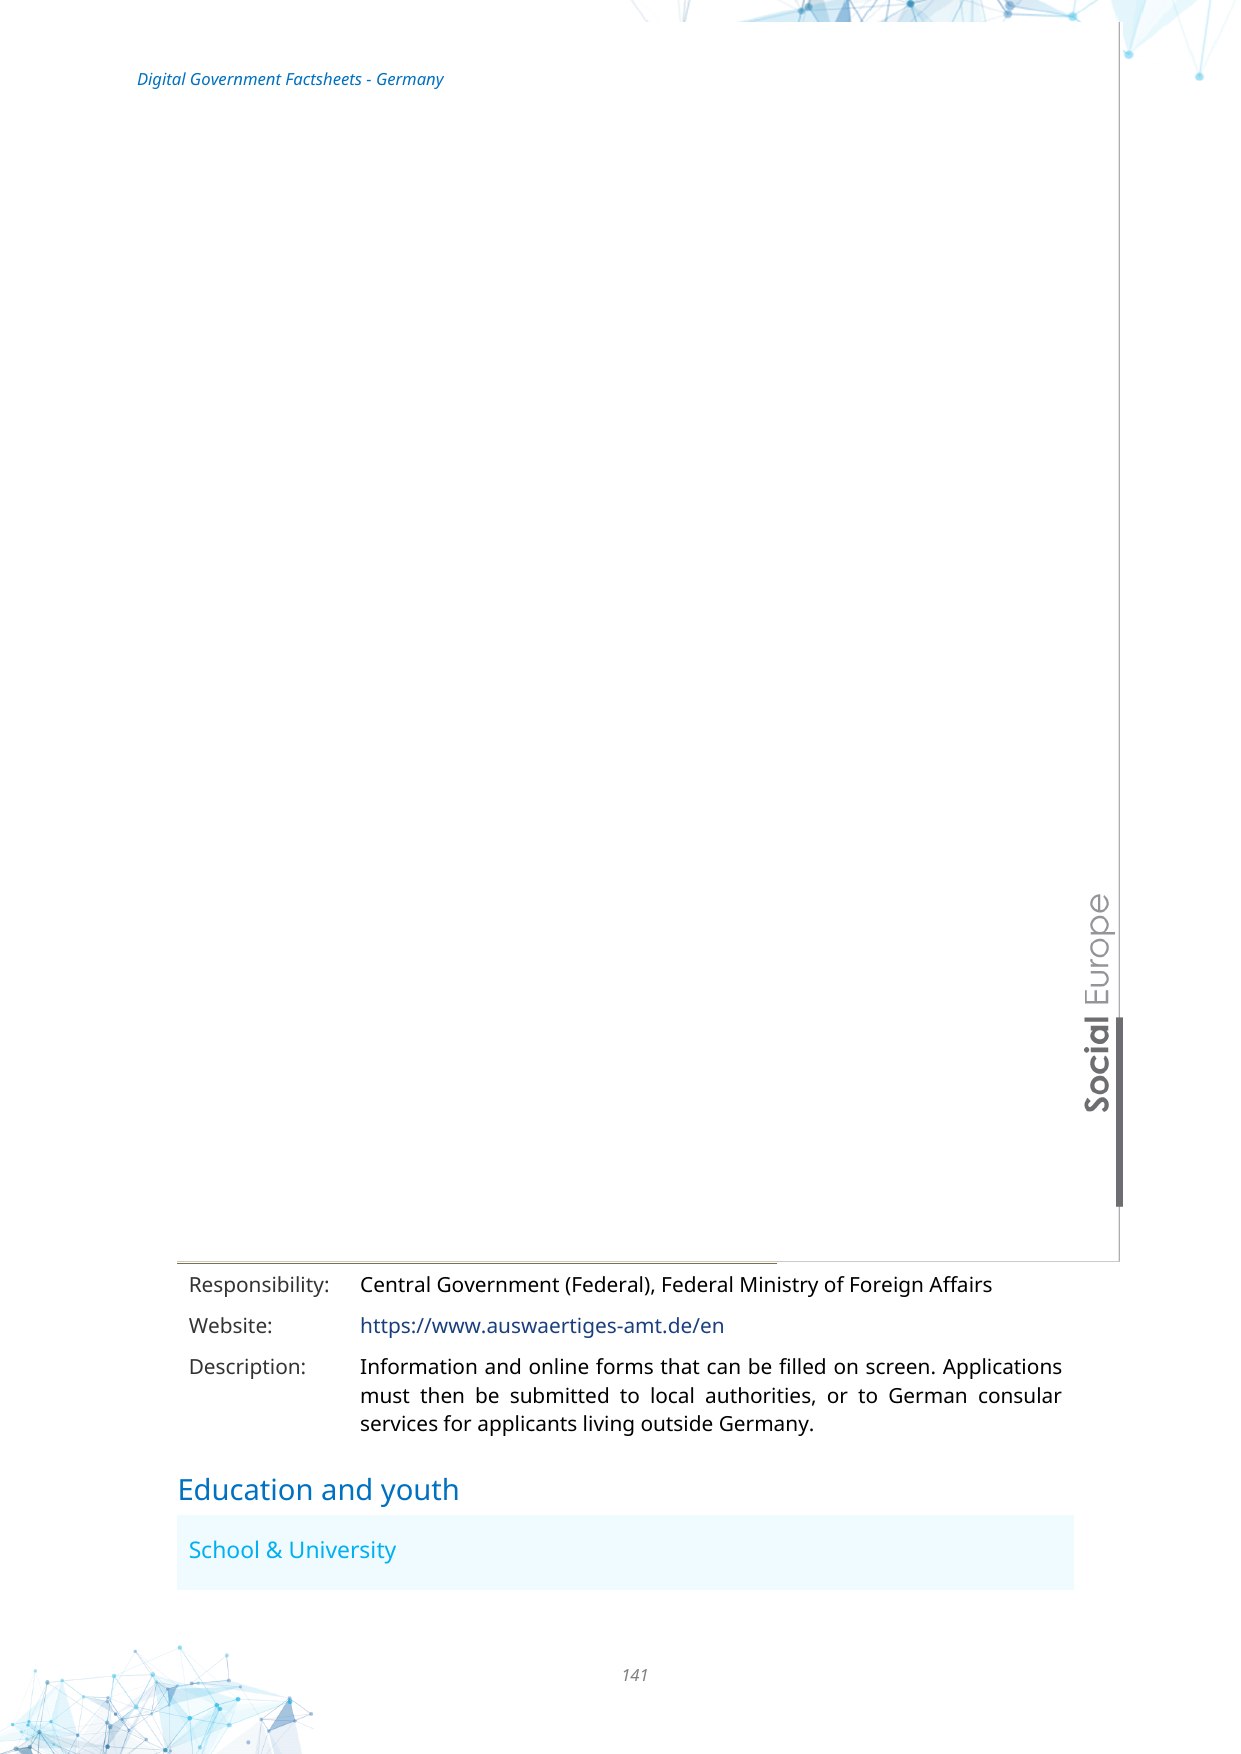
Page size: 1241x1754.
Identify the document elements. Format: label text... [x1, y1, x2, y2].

table_cell https://www.auswaertiges-amt.de/en [349, 1305, 1074, 1346]
table_cell Central Government (Federal), Federal Ministry of Foreign Affairs [349, 1264, 1074, 1305]
table_header School & University [177, 1515, 1074, 1590]
subtitle Education and youth [177, 1469, 1092, 1509]
table_cell Responsibility: [177, 1264, 349, 1305]
picture [177, 22, 1123, 1262]
table_cell Description: [177, 1346, 349, 1444]
table_cell Information and online forms that can be filled on screen. Applications must then be submitted to local authorities, or to German consular services for applicants living outside Germany. [349, 1346, 1074, 1444]
table_cell Website: [177, 1305, 349, 1346]
